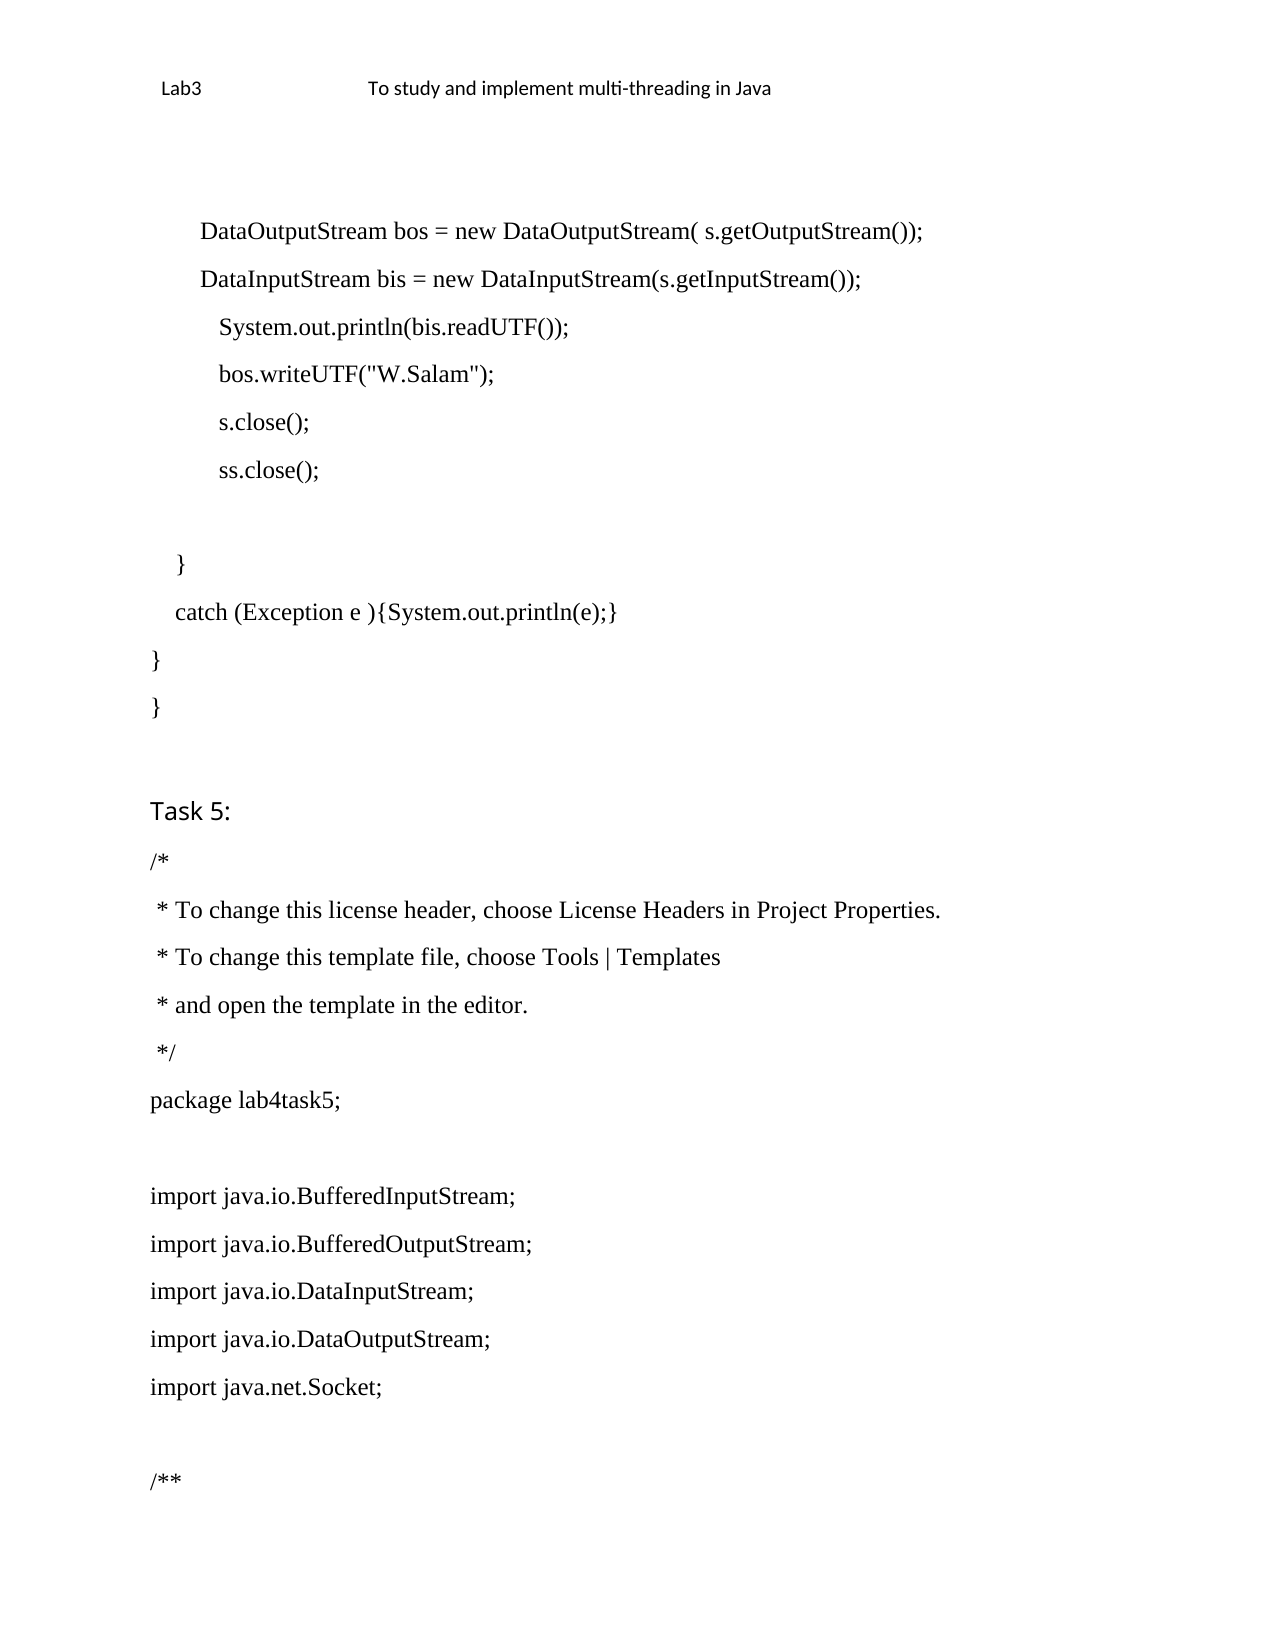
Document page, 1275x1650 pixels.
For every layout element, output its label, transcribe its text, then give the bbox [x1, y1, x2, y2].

text } [150, 692, 1125, 721]
text System.out.println(bis.readUTF()); [150, 312, 1125, 340]
text Task 5: [150, 793, 1125, 828]
text bos.writeUTF("W.Salam"); [150, 359, 1125, 388]
text catch (Exception e ){System.out.println(e);} [150, 597, 1125, 626]
text DataInputStream bis = new DataInputStream(s.getInputStream()); [150, 264, 1125, 293]
text import java.io.BufferedOutputStream; [150, 1229, 1125, 1257]
text package lab4task5; [150, 1086, 1125, 1114]
text import java.io.DataOutputStream; [150, 1324, 1125, 1353]
text * and open the template in the editor. [150, 990, 1125, 1019]
text * To change this template file, choose Tools | Templates [150, 942, 1125, 971]
text */ [150, 1038, 1125, 1067]
text } [150, 549, 1125, 578]
text import java.io.BufferedInputStream; [150, 1181, 1125, 1210]
text * To change this license header, choose License Headers in Project Properties. [150, 895, 1125, 923]
text import java.io.DataInputStream; [150, 1276, 1125, 1305]
text import java.net.Socket; [150, 1372, 1125, 1401]
text s.close(); [150, 407, 1125, 436]
text ss.close(); [150, 455, 1125, 483]
text /** [150, 1467, 1125, 1496]
text DataOutputStream bos = new DataOutputStream( s.getOutputStream()); [150, 216, 1125, 245]
text } [150, 645, 1125, 673]
text /* [150, 847, 1125, 876]
